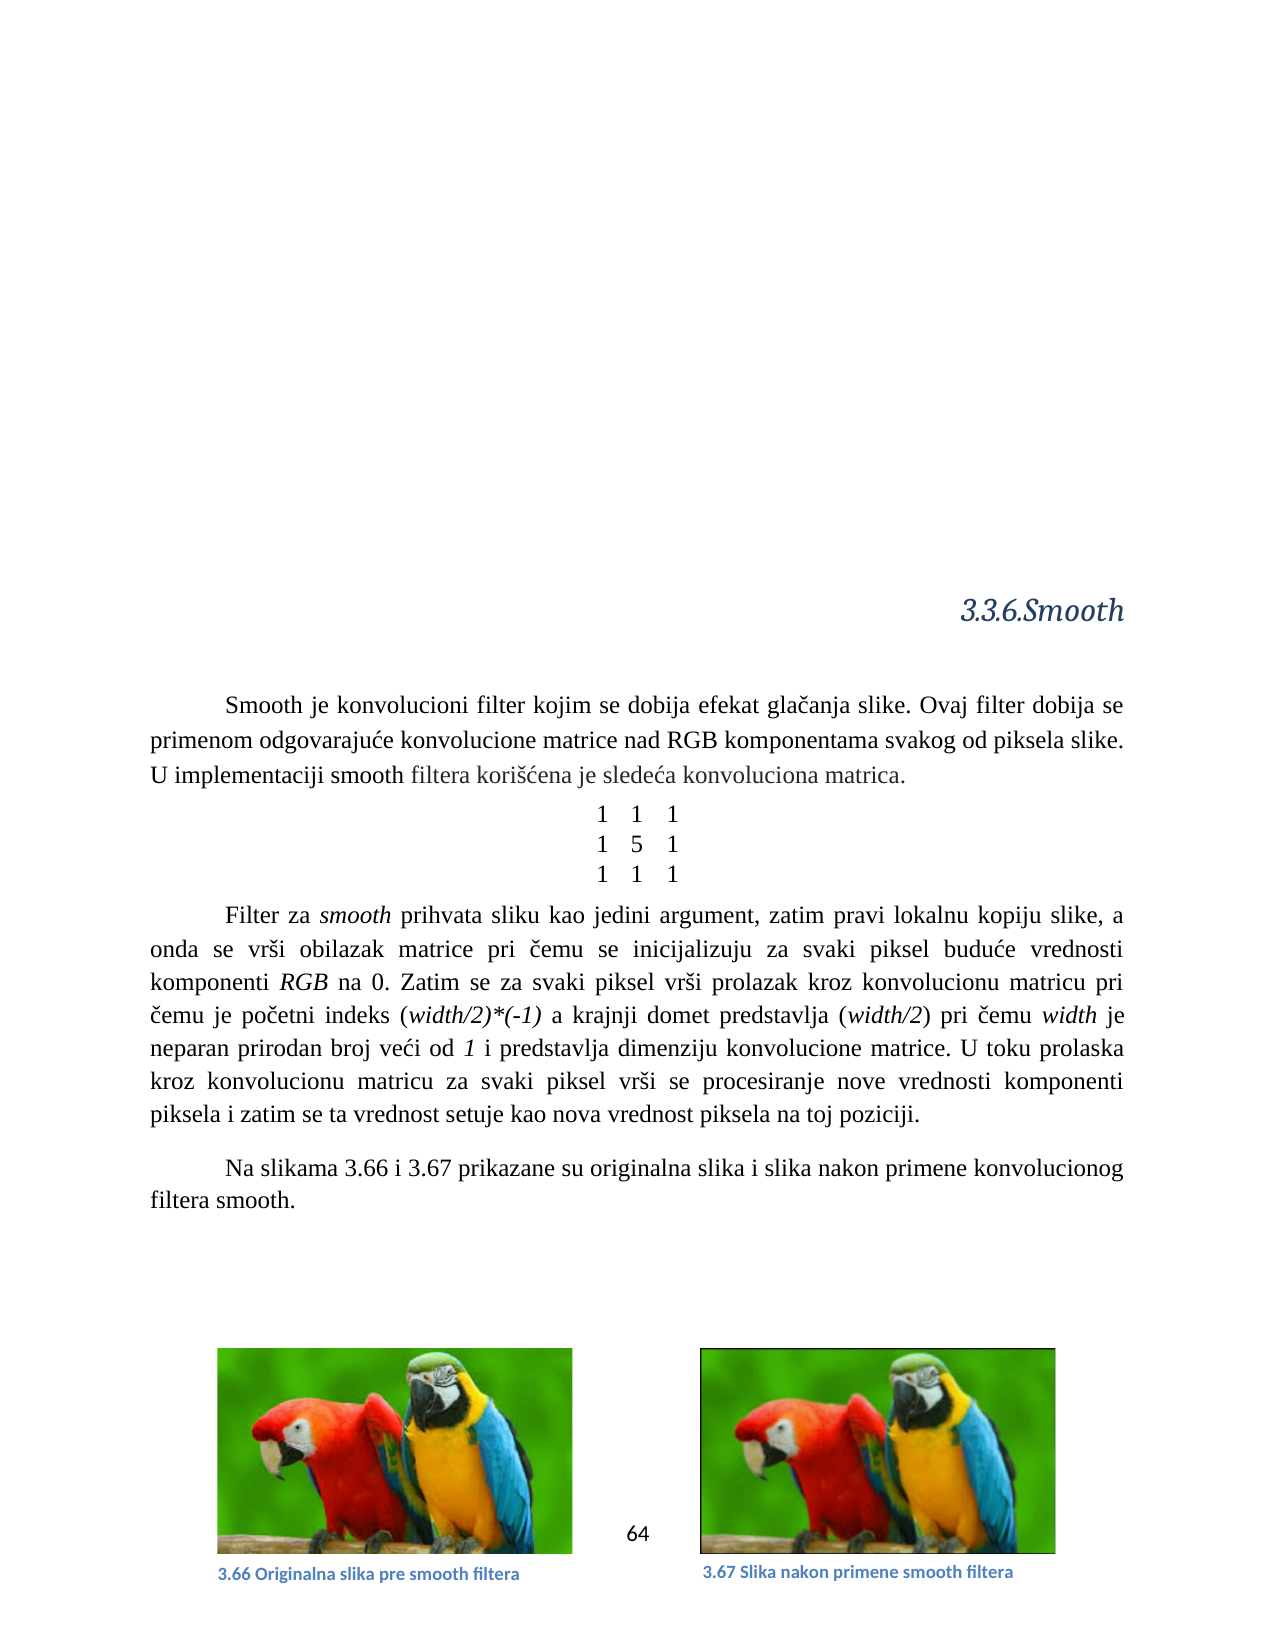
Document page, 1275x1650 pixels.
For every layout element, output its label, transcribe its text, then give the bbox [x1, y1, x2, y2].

subtitle 3.3.6.Smooth [150, 592, 1125, 630]
text Smooth je konvolucioni filter kojim se dobija efekat glačanja slike. Ovaj filter dobija se primenom odgovarajuće konvolucione matrice nad RGB komponentama svakog od piksela slike. U implementaciji smooth filtera korišćena je sledeća konvoluciona matrica. [150, 648, 1125, 788]
picture [217, 1348, 573, 1554]
text Na slikama 3.66 i 3.67 prikazane su originalna slika i slika nakon primene konvolucionog filtera smooth. [150, 1153, 1125, 1214]
text Filter za smooth prihvata sliku kao jedini argument, zatim pravi lokalnu kopiju slike, a onda se vrši obilazak matrice pri čemu se inicijalizuju za svaki piksel buduće vrednosti komponenti RGB na 0. Zatim se za svaki piksel vrši prolazak kroz konvolucionu matricu pri čemu je početni indeks (width/2)*(-1) a krajnji domet predstavlja (width/2) pri čemu width je neparan prirodan broj veći od 1 i predstavlja dimenziju konvolucione matrice. U toku prolaska kroz konvolucionu matricu za svaki piksel vrši se procesiranje nove vrednosti komponenti piksela i zatim se ta vrednost setuje kao nova vrednost piksela na toj poziciji. [150, 901, 1125, 1127]
picture [700, 1348, 1056, 1554]
